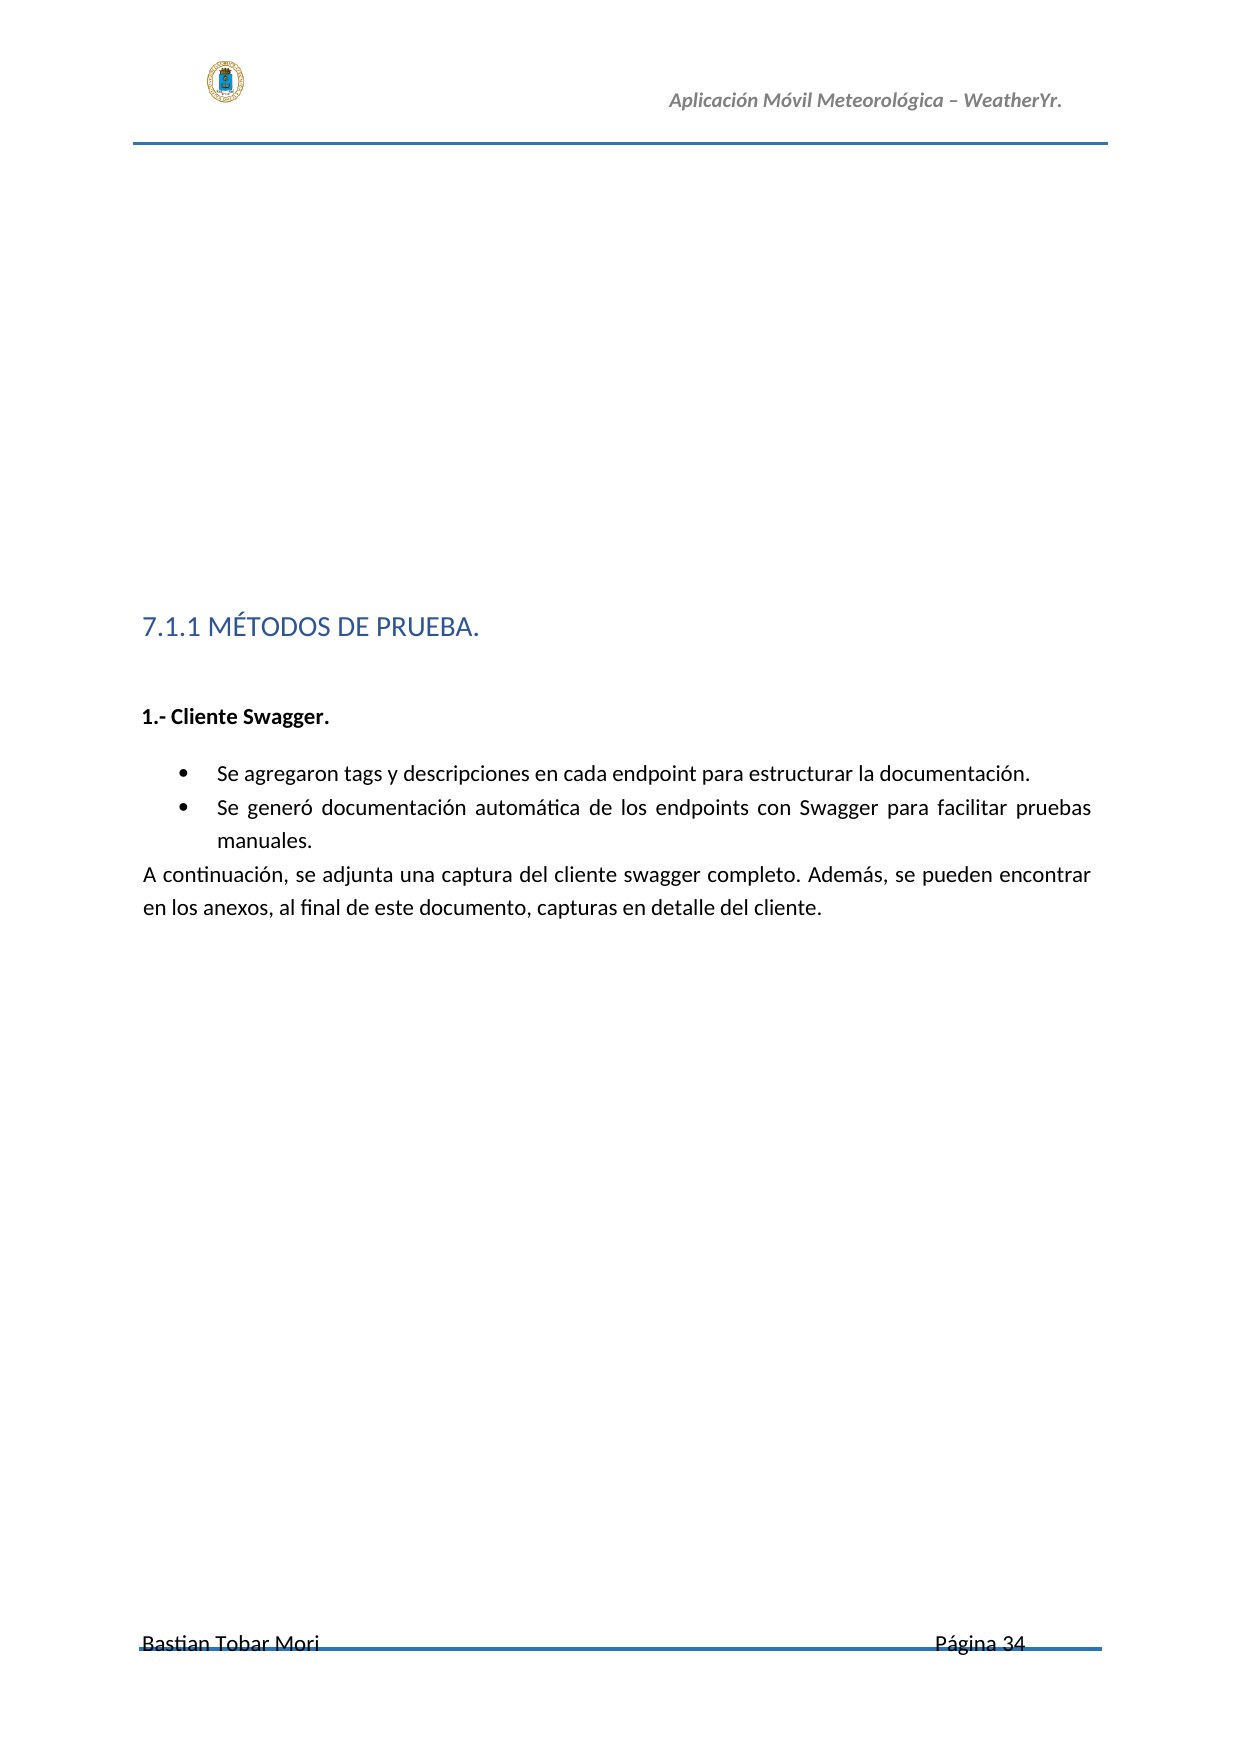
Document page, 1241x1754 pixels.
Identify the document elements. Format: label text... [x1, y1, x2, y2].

text 1.- Cliente Swagger. [141, 702, 1093, 730]
list Se agregaron tags y descripciones en cada endpoint para estructurar la documentación. [179, 759, 1093, 787]
text A continuación, se adjunta una captura del cliente swagger completo. Además, se pueden encontrar en los anexos, al final de este documento, capturas en detalle del cliente. [143, 860, 1093, 921]
picture [206, 58, 244, 103]
list Se generó documentación automática de los endpoints con Swagger para facilitar pruebas manuales. [179, 793, 1093, 854]
subtitle 7.1.1 MÉTODOS DE PRUEBA. [142, 608, 1093, 643]
